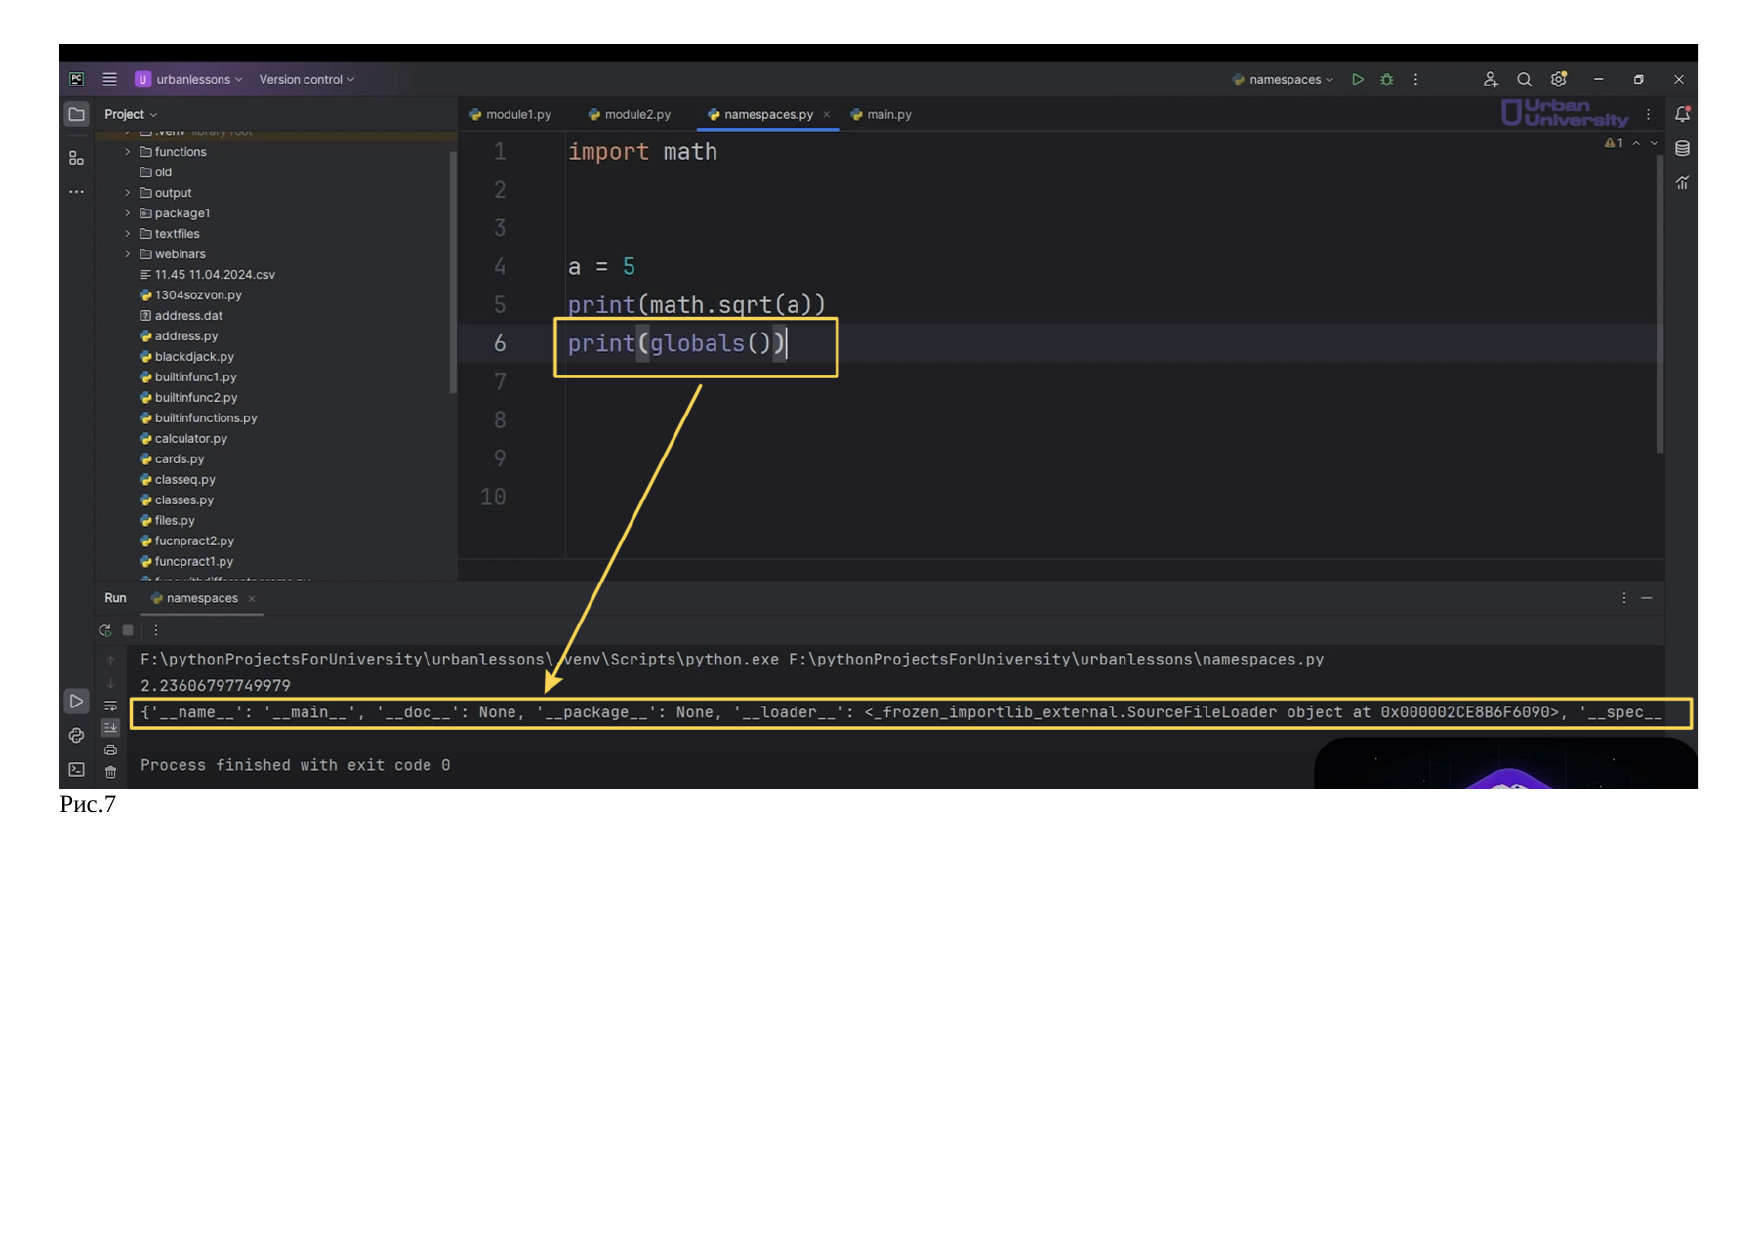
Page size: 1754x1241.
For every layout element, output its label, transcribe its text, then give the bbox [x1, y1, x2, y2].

picture [59, 44, 1699, 789]
text Рис.7 [59, 789, 1698, 818]
